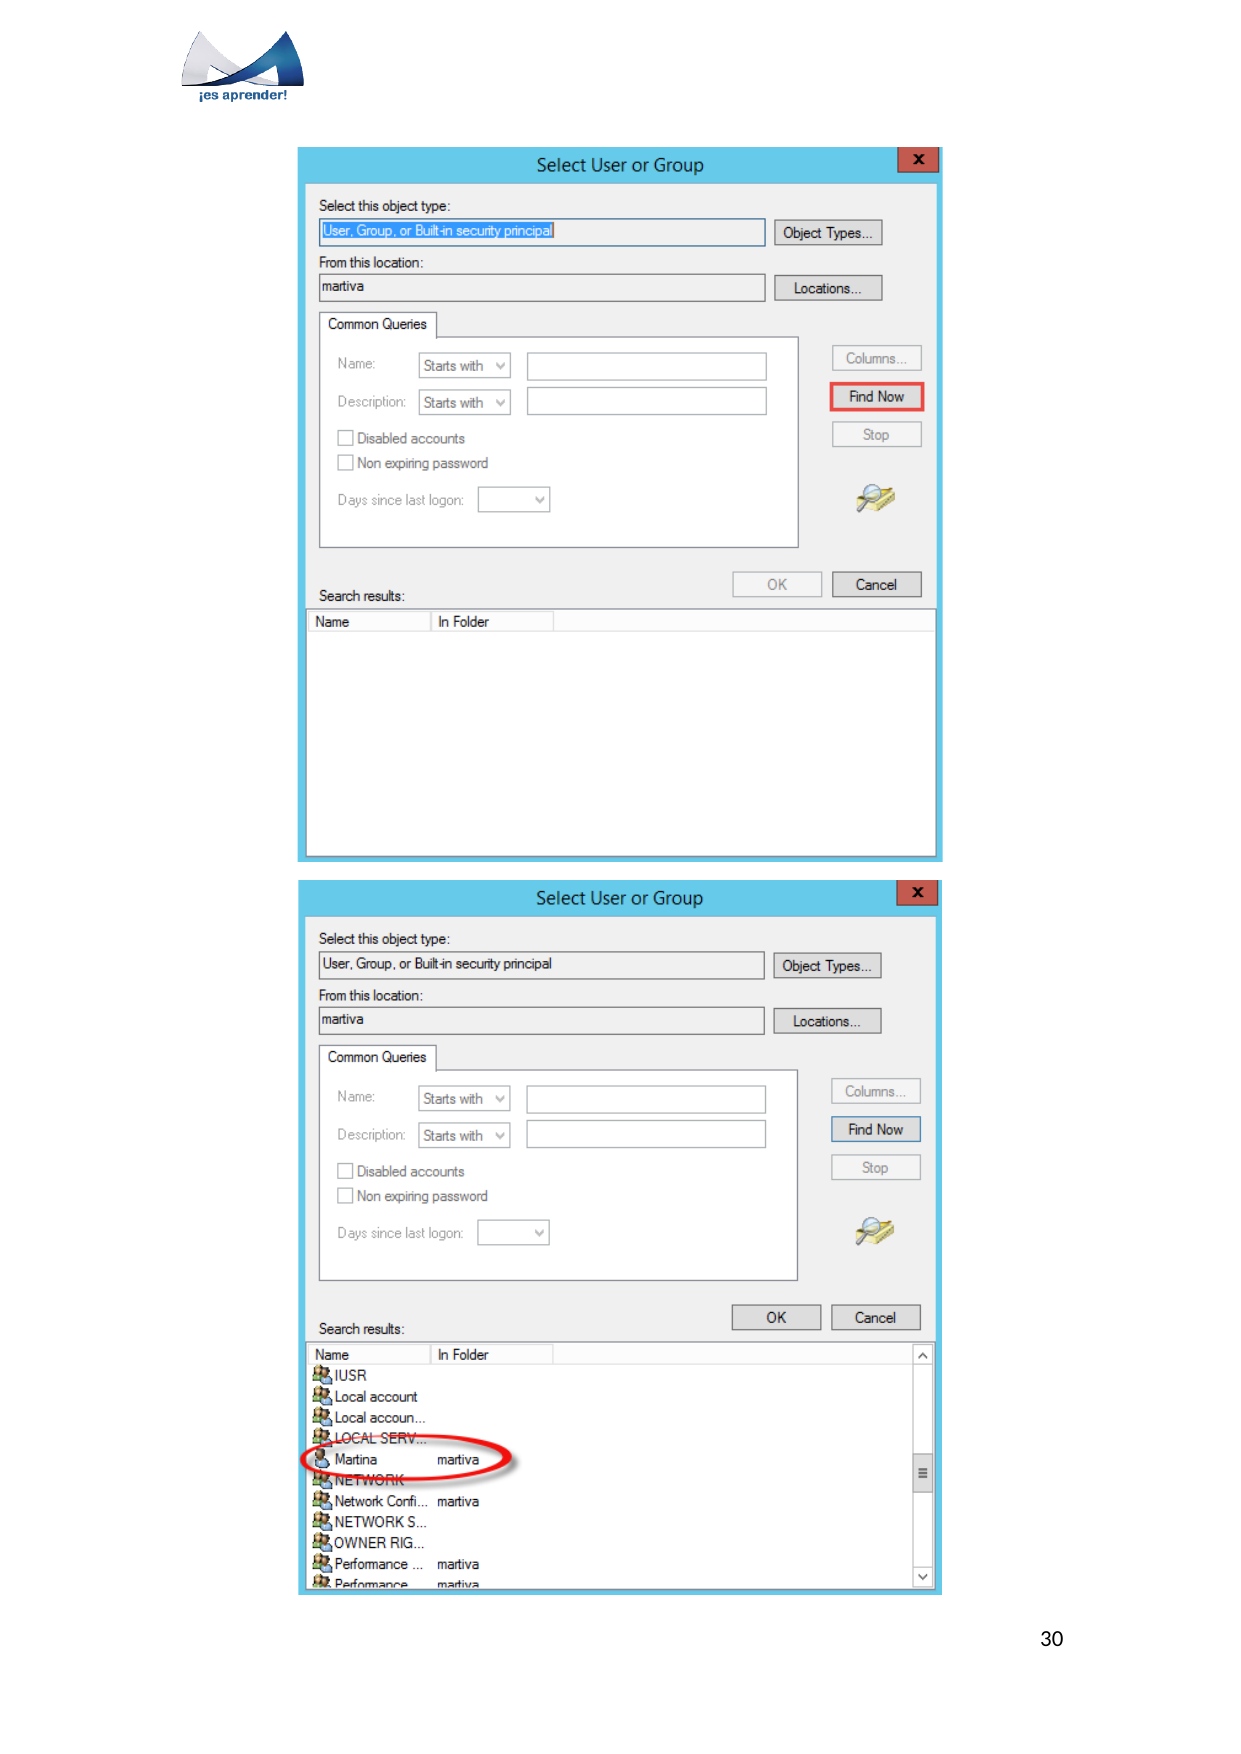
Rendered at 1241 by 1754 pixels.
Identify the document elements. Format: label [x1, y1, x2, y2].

picture [298, 880, 942, 1595]
picture [176, 29, 308, 104]
picture [297, 147, 943, 862]
